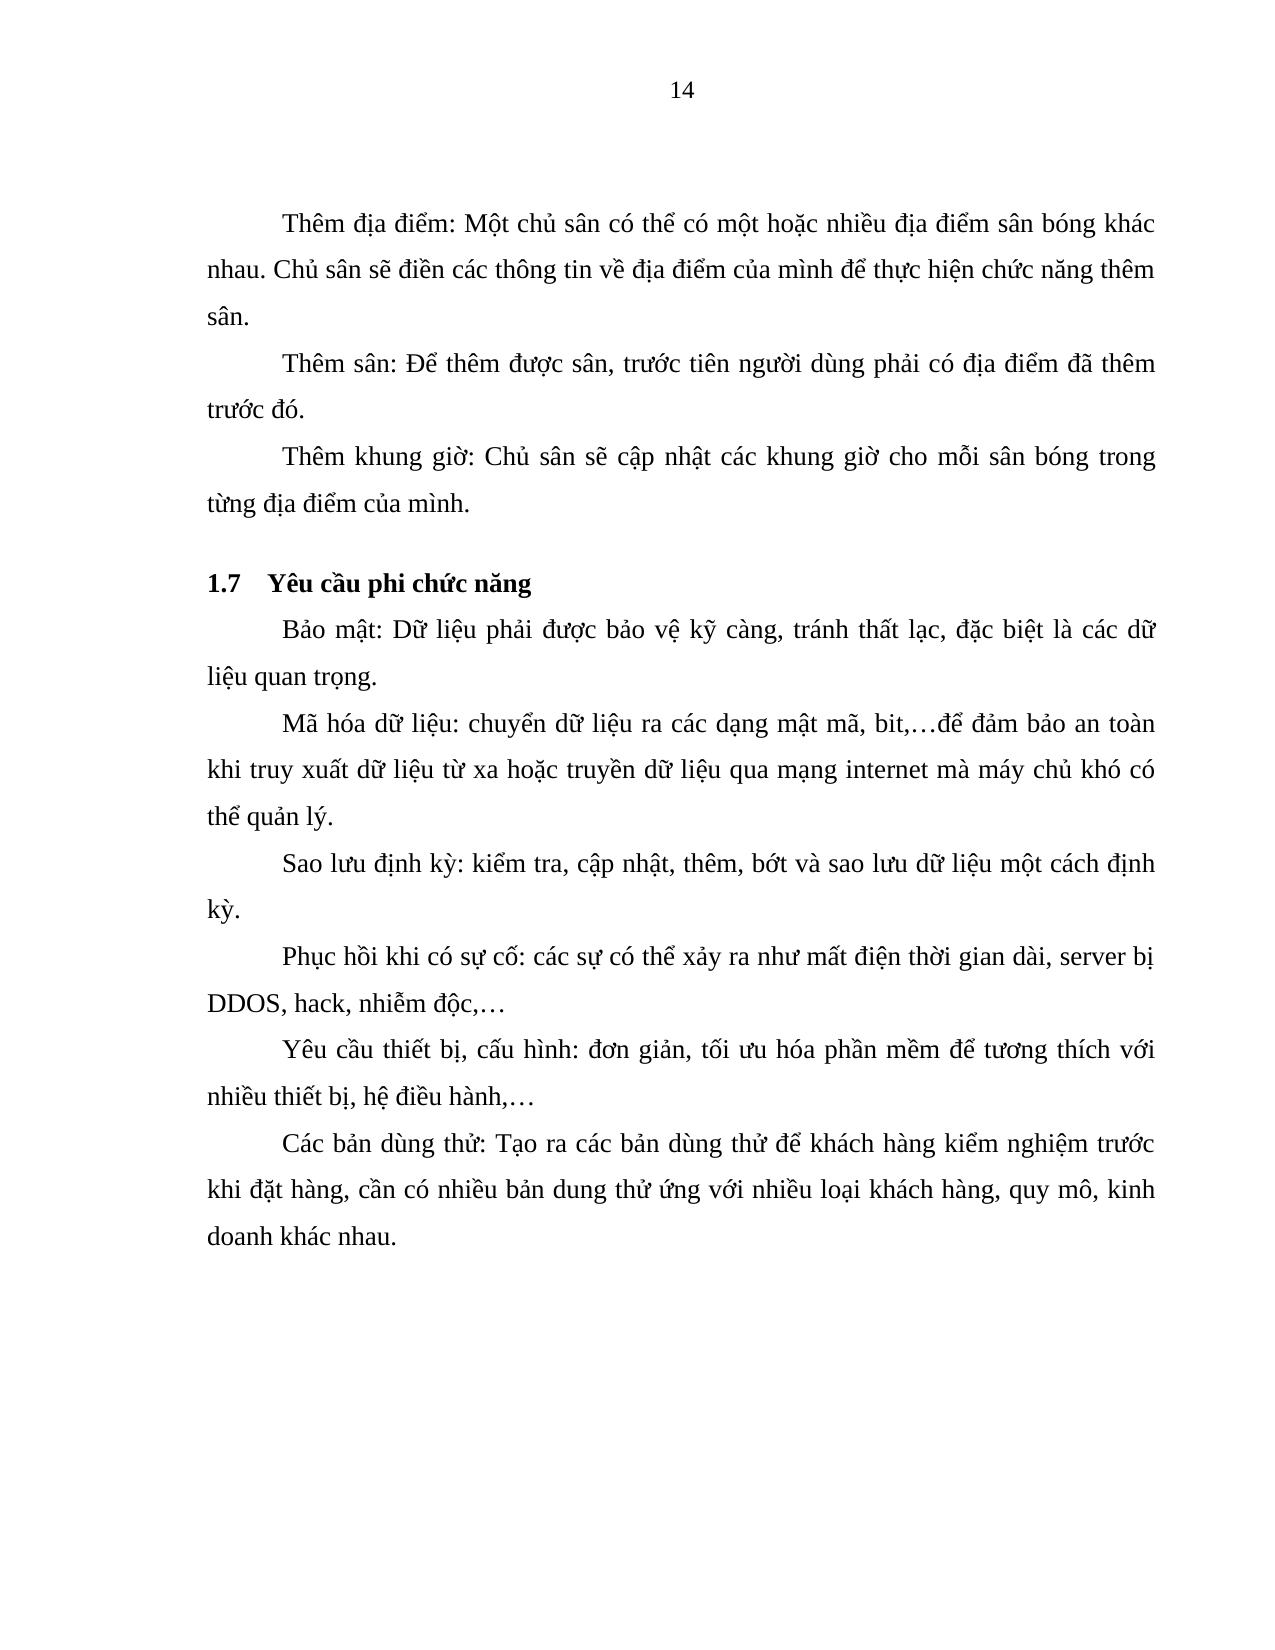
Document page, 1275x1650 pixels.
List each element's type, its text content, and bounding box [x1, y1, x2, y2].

text Bảo mật: Dữ liệu phải được bảo vệ kỹ càng, tránh thất lạc, đặc biệt là các dữ liệu quan trọng. [207, 613, 1157, 691]
text Thêm khung giờ: Chủ sân sẽ cập nhật các khung giờ cho mỗi sân bóng trong từng địa điểm của mình. [207, 440, 1157, 518]
text Thêm sân: Để thêm được sân, trước tiên người dùng phải có địa điểm đã thêm trước đó. [207, 347, 1157, 424]
text Thêm địa điểm: Một chủ sân có thể có một hoặc nhiều địa điểm sân bóng khác nhau. Chủ sân sẽ điền các thông tin về địa điểm của mình để thực hiện chức năng thêm sân. [207, 207, 1157, 331]
text Các bản dùng thử: Tạo ra các bản dùng thử để khách hàng kiểm nghiệm trước khi đặt hàng, cần có nhiều bản dung thử ứng với nhiều loại khách hàng, quy mô, kinh doanh khác nhau. [207, 1127, 1157, 1251]
text Mã hóa dữ liệu: chuyển dữ liệu ra các dạng mật mã, bit,…để đảm bảo an toàn khi truy xuất dữ liệu từ xa hoặc truyền dữ liệu qua mạng internet mà máy chủ khó có thể quản lý. [207, 707, 1157, 831]
text Phục hồi khi có sự cố: các sự có thể xảy ra như mất điện thời gian dài, server bị DDOS, hack, nhiễm độc,… [207, 940, 1157, 1018]
text Yêu cầu thiết bị, cấu hình: đơn giản, tối ưu hóa phần mềm để tương thích với nhiều thiết bị, hệ điều hành,… [207, 1033, 1157, 1111]
subtitle Yêu cầu phi chức năng [207, 567, 1157, 598]
text Sao lưu định kỳ: kiểm tra, cập nhật, thêm, bớt và sao lưu dữ liệu một cách định kỳ. [207, 847, 1157, 924]
